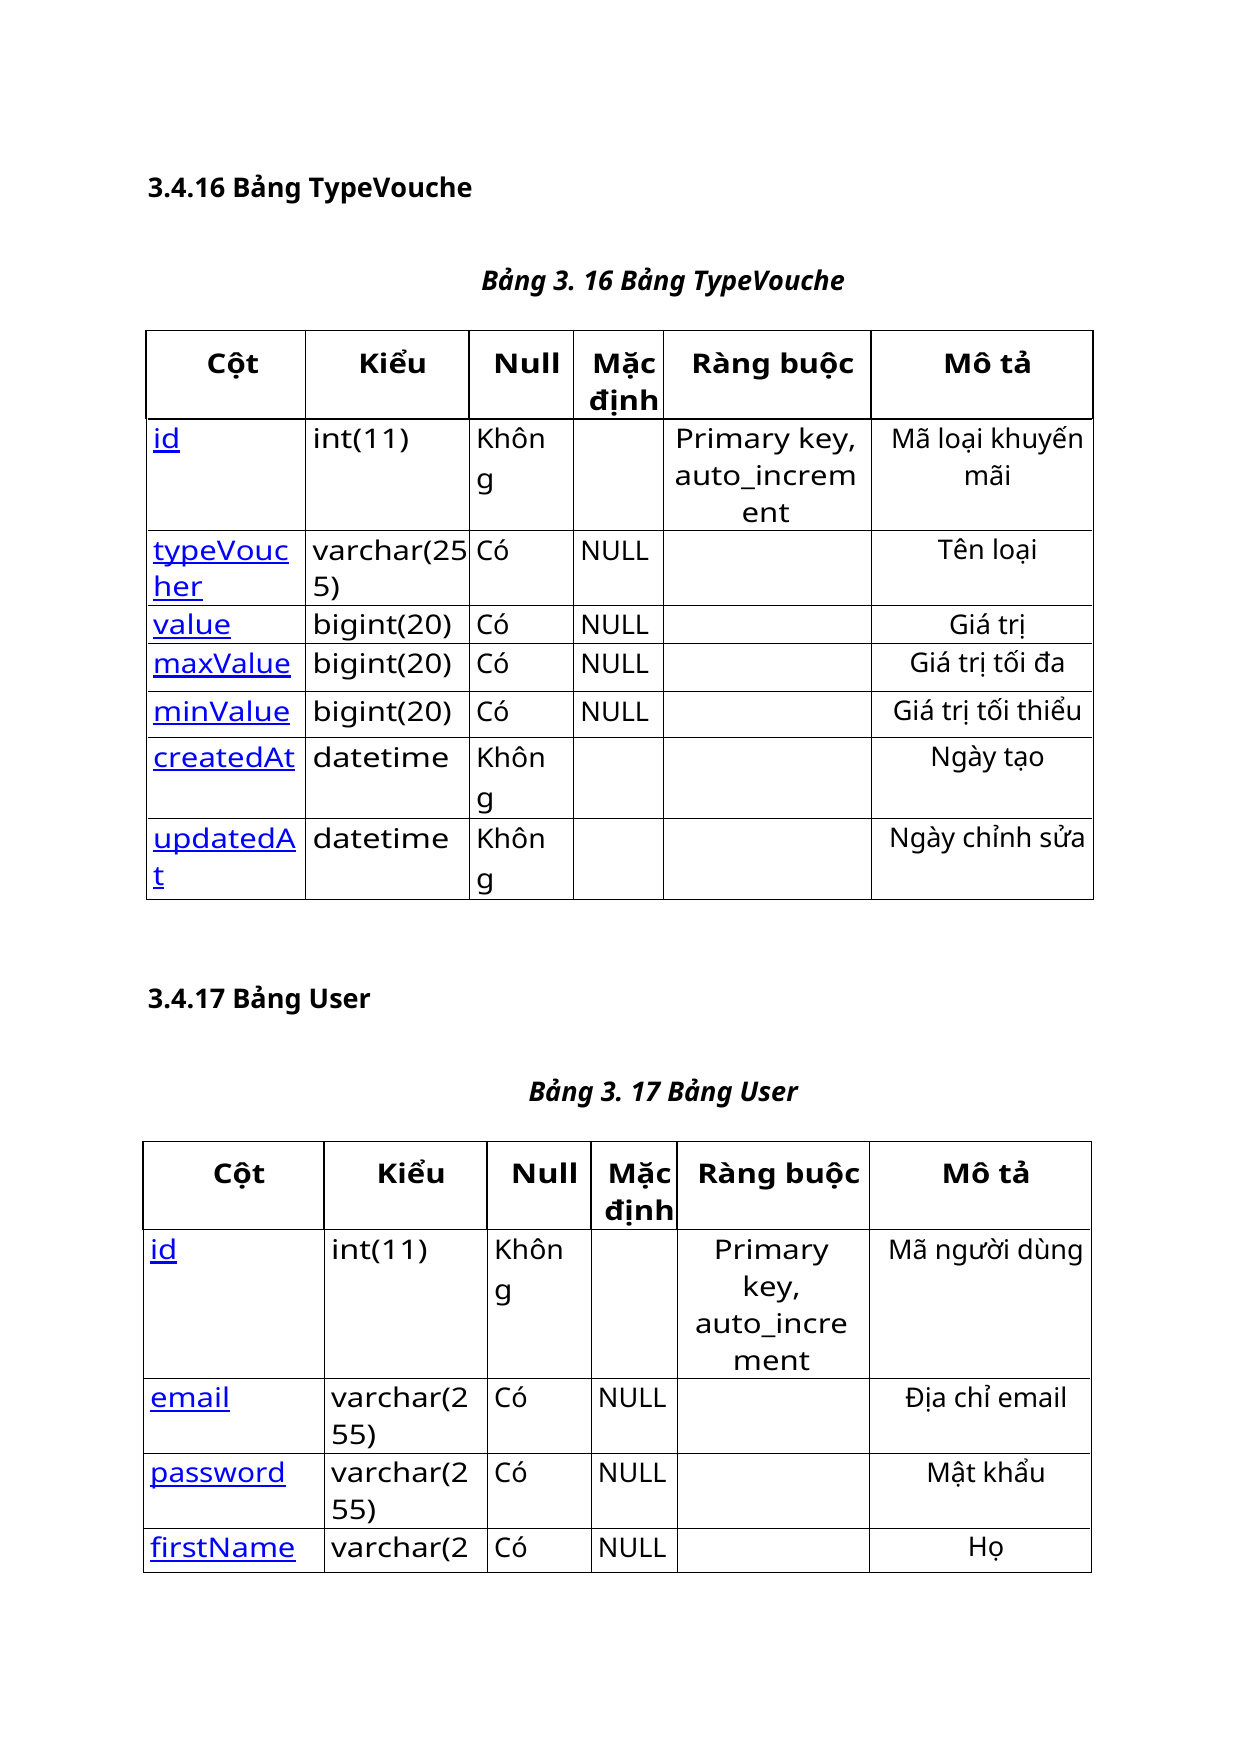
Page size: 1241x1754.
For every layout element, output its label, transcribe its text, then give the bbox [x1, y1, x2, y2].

table_cell maxValue [147, 644, 305, 691]
table_cell Có [470, 644, 573, 691]
table_cell [664, 644, 871, 691]
text Bảng 3. 16 Bảng TypeVouche [148, 262, 1122, 299]
table_header Mô tả [872, 331, 1092, 418]
table_cell typeVoucher [147, 531, 305, 605]
subtitle 3.4.16 Bảng TypeVouche [148, 169, 1122, 206]
table_cell Khôn g [470, 819, 573, 899]
table_cell createdAt [147, 738, 305, 818]
table_cell password [144, 1454, 324, 1527]
table_cell varchar(255) [325, 1454, 487, 1527]
table_cell Có [470, 692, 573, 737]
table_cell varchar(255) [325, 1379, 487, 1453]
table_cell Mật khẩu [870, 1453, 1091, 1527]
table_cell NULL [592, 1454, 677, 1527]
table_cell [678, 1529, 869, 1572]
table_cell varchar(255) [306, 531, 469, 605]
table_cell [574, 420, 663, 530]
table_header Null [488, 1142, 590, 1229]
table_header Kiểu [325, 1142, 486, 1229]
table_cell [664, 738, 871, 818]
table_header Cột [147, 331, 305, 418]
table_cell Giá trị [872, 605, 1093, 643]
table_cell email [144, 1379, 324, 1453]
table_cell varchar(255) [325, 1529, 487, 1572]
table_cell Có [470, 531, 573, 605]
table_header Mặc định [574, 331, 663, 418]
table_cell [574, 819, 663, 899]
table_cell bigint(20) [306, 644, 469, 691]
table_header Cột [144, 1142, 323, 1229]
table_cell int(11) [325, 1230, 487, 1378]
table_cell Họ [870, 1528, 1091, 1572]
table_cell [678, 1379, 869, 1453]
table_cell Mã loại khuyến mãi [872, 419, 1093, 530]
table_cell Tên loại [872, 530, 1093, 605]
table_header Ràng buộc [678, 1142, 869, 1229]
table_cell int(11) [306, 420, 469, 530]
table_cell Có [488, 1529, 591, 1572]
table_cell updatedAt [147, 819, 305, 899]
subtitle 3.4.17 Bảng User [148, 980, 1122, 1017]
table_cell id [147, 419, 305, 530]
table_cell Primary key, auto_increment [664, 420, 871, 530]
table_cell Khôn g [488, 1230, 591, 1378]
table_cell [664, 606, 871, 643]
table_cell datetime [306, 738, 469, 818]
table_header Kiểu [306, 331, 468, 418]
table_cell [592, 1230, 677, 1378]
table_header Ràng buộc [664, 331, 870, 418]
table_cell [664, 819, 871, 899]
table_cell value [147, 606, 305, 643]
table_cell Có [470, 606, 573, 643]
table_header Mặc định [592, 1142, 676, 1229]
table_cell Ngày chỉnh sửa [872, 818, 1093, 899]
table_cell Giá trị tối đa [872, 643, 1093, 691]
table_cell Địa chỉ email [870, 1378, 1091, 1453]
table_cell firstName [144, 1529, 324, 1572]
table_cell Mã người dùng [870, 1229, 1091, 1378]
table_cell Khôn g [470, 738, 573, 818]
table_cell Có [488, 1454, 591, 1527]
table_cell NULL [574, 692, 663, 737]
table_cell [664, 531, 871, 605]
table_header Mô tả [870, 1142, 1091, 1229]
table_cell Có [488, 1379, 591, 1453]
table_header Null [470, 331, 573, 418]
text Bảng 3. 17 Bảng User [148, 1073, 1122, 1109]
table_cell Ngày tạo [872, 737, 1093, 818]
table_cell minValue [147, 692, 305, 737]
table_cell [664, 692, 871, 737]
table_cell NULL [592, 1379, 677, 1453]
table_cell NULL [574, 606, 663, 643]
table_cell Primary key, auto_increment [678, 1230, 869, 1378]
table_cell bigint(20) [306, 606, 469, 643]
table_cell Khôn g [470, 420, 573, 530]
table_cell datetime [306, 819, 469, 899]
table_cell NULL [574, 531, 663, 605]
table_cell id [144, 1230, 324, 1378]
table_cell NULL [592, 1529, 677, 1572]
table_cell Giá trị tối thiểu [872, 691, 1093, 737]
table_cell NULL [574, 644, 663, 691]
table_cell [574, 738, 663, 818]
table_cell bigint(20) [306, 692, 469, 737]
table_cell [678, 1454, 869, 1527]
